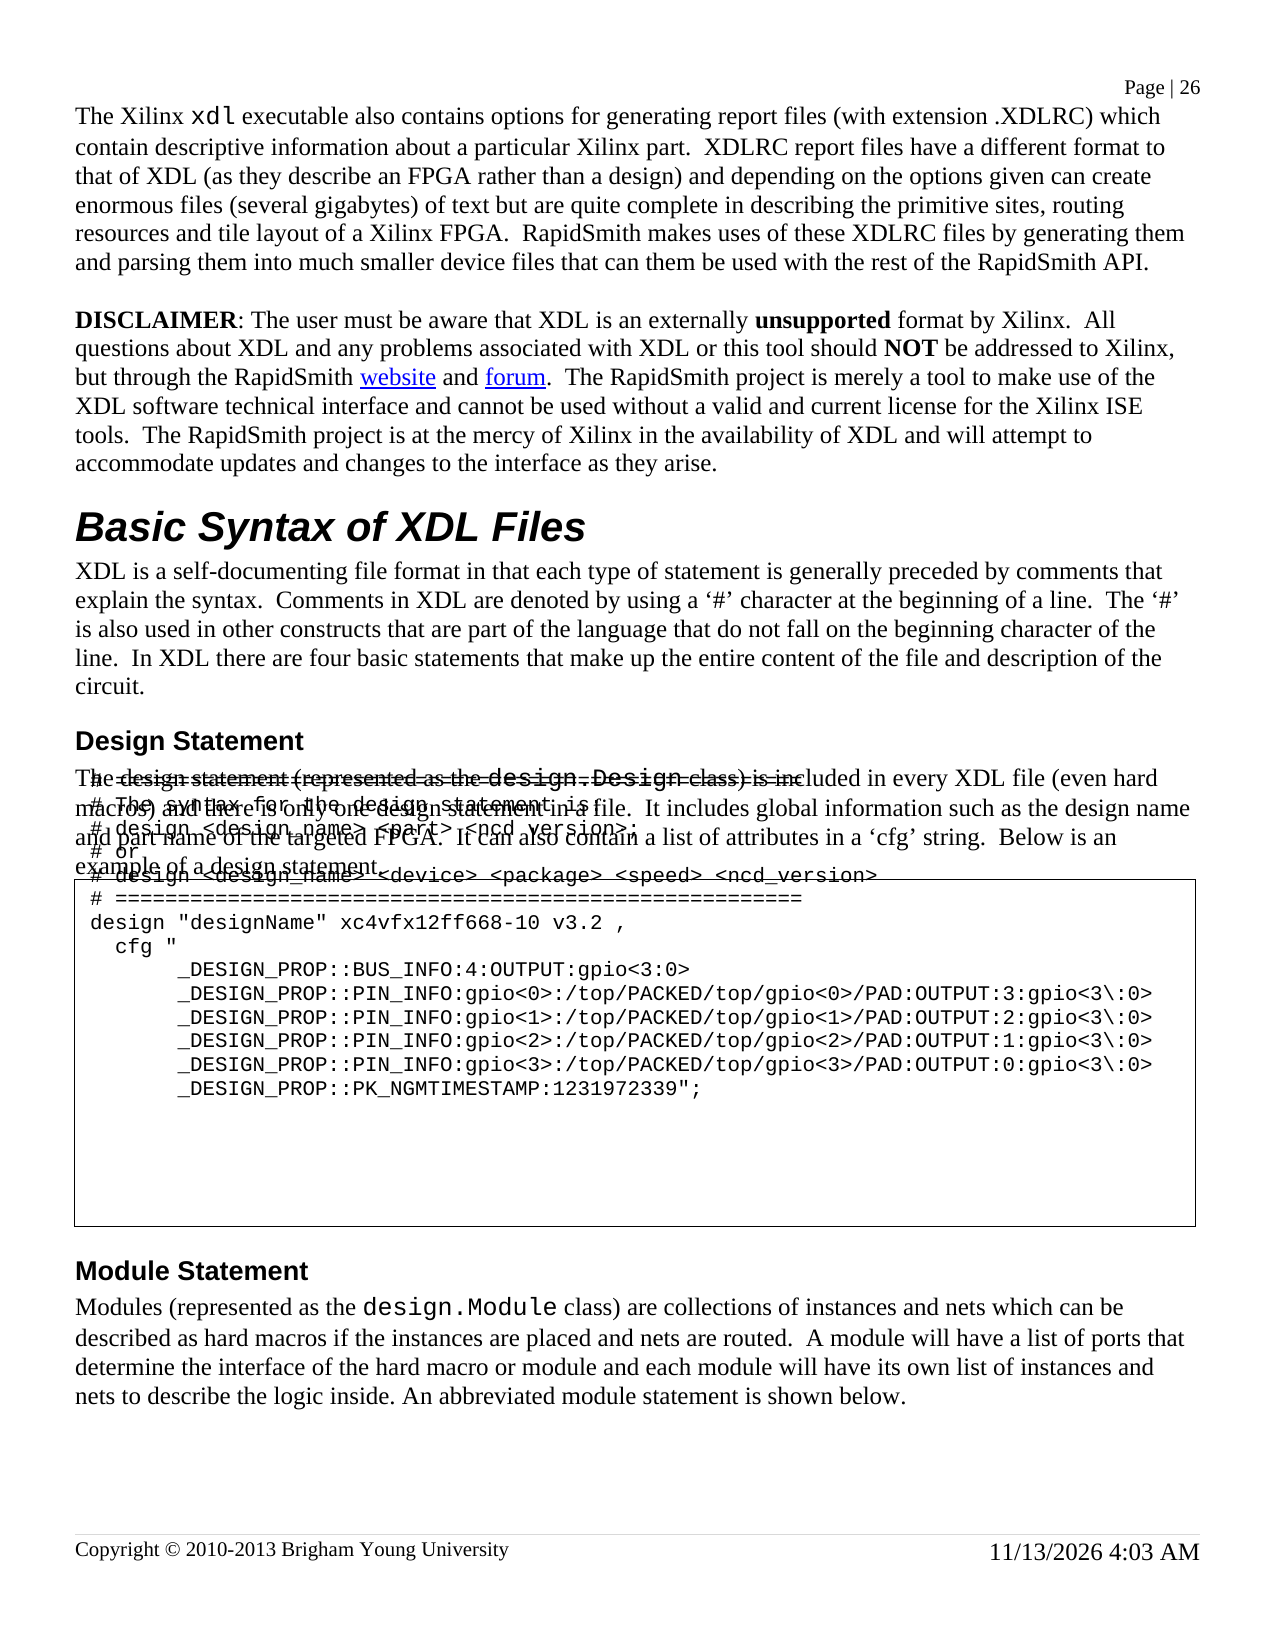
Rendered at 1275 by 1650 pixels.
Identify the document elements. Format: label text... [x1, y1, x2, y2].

text The Xilinx xdl executable also contains options for generating report files (with extension .XDLRC) which contain descriptive information about a particular Xilinx part. XDLRC report files have a different format to that of XDL (as they describe an FPGA rather than a design) and depending on the options given can create enormous files (several gigabytes) of text but are quite complete in describing the primitive sites, routing resources and tile layout of a Xilinx FPGA. RapidSmith makes uses of these XDLRC files by generating them and parsing them into much smaller device files that can them be used with the rest of the RapidSmith API. [75, 101, 1200, 276]
text Modules (represented as the design.Module class) are collections of instances and nets which can be described as hard macros if the instances are placed and nets are routed. A module will have a list of ports that determine the interface of the hard macro or module and each module will have its own list of instances and nets to describe the logic inside. An abbreviated module statement is shown below. [75, 1292, 1200, 1409]
subtitle Module Statement [75, 1255, 1200, 1286]
text The design statement (represented as the design.Design class) is included in every XDL file (even hard macros) and there is only one design statement in a file. It includes global information such as the design name and part name of the targeted FPGA. It can also contain a list of attributes in a ‘cfg’ string. Below is an example of a design statement. [75, 763, 1200, 1230]
subtitle Design Statement [75, 725, 1200, 756]
text XDL is a self-documenting file format in that each type of statement is generally preceded by comments that explain the syntax. Comments in XDL are denoted by using a ‘#’ character at the beginning of a line. The ‘#’ is also used in other constructs that are part of the language that do not fall on the beginning character of the line. In XDL there are four basic statements that make up the entire content of the file and description of the circuit. [75, 556, 1200, 700]
subtitle Basic Syntax of XDL Files [75, 502, 1200, 550]
text DISCLAIMER: The user must be aware that XDL is an externally unsupported format by Xilinx. All questions about XDL and any problems associated with XDL or this tool should NOT be addressed to Xilinx, but through the RapidSmith website and forum. The RapidSmith project is merely a tool to make use of the XDL software technical interface and cannot be used without a valid and current license for the Xilinx ISE tools. The RapidSmith project is at the mercy of Xilinx in the availability of XDL and will attempt to accommodate updates and changes to the interface as they arise. [75, 305, 1200, 477]
